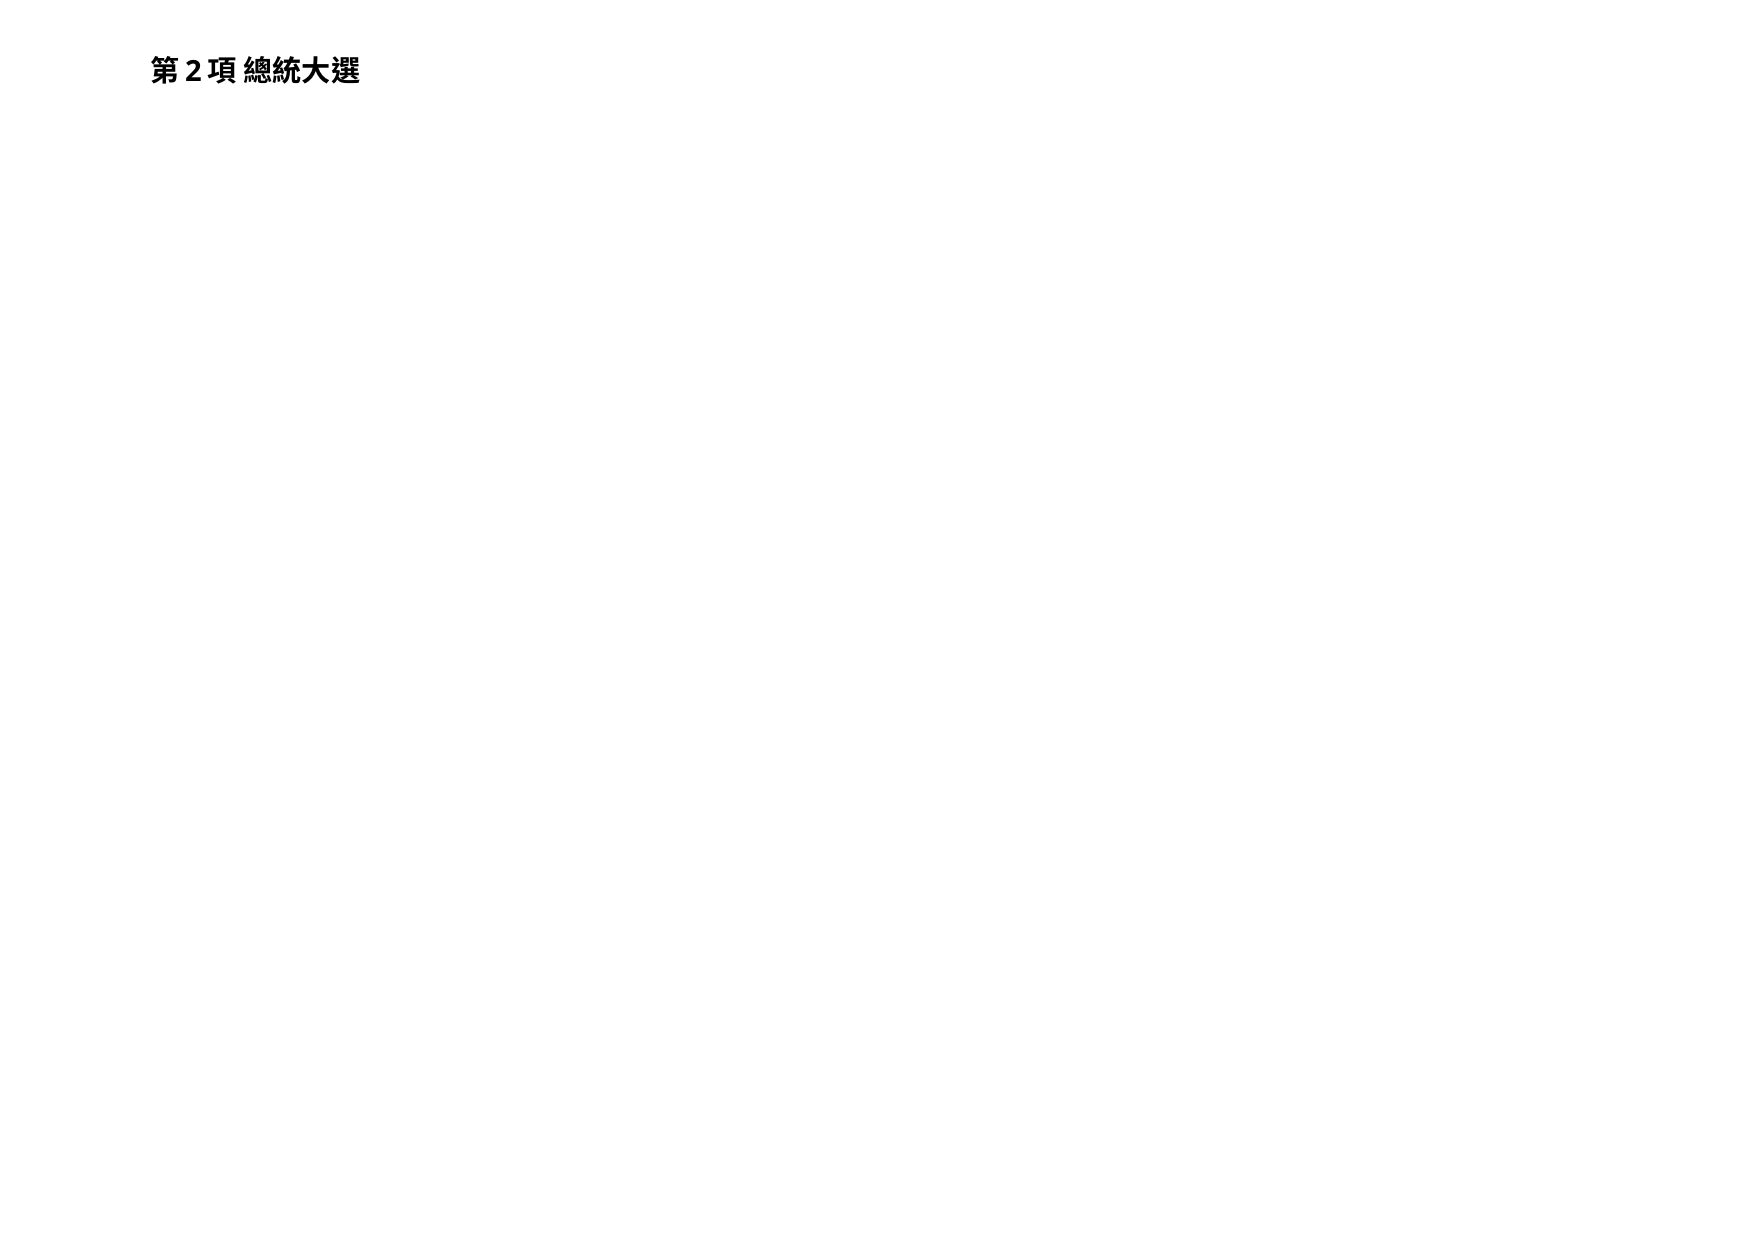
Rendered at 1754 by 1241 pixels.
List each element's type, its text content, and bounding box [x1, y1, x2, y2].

subtitle 第2項 總統大選 [150, 31, 1604, 106]
